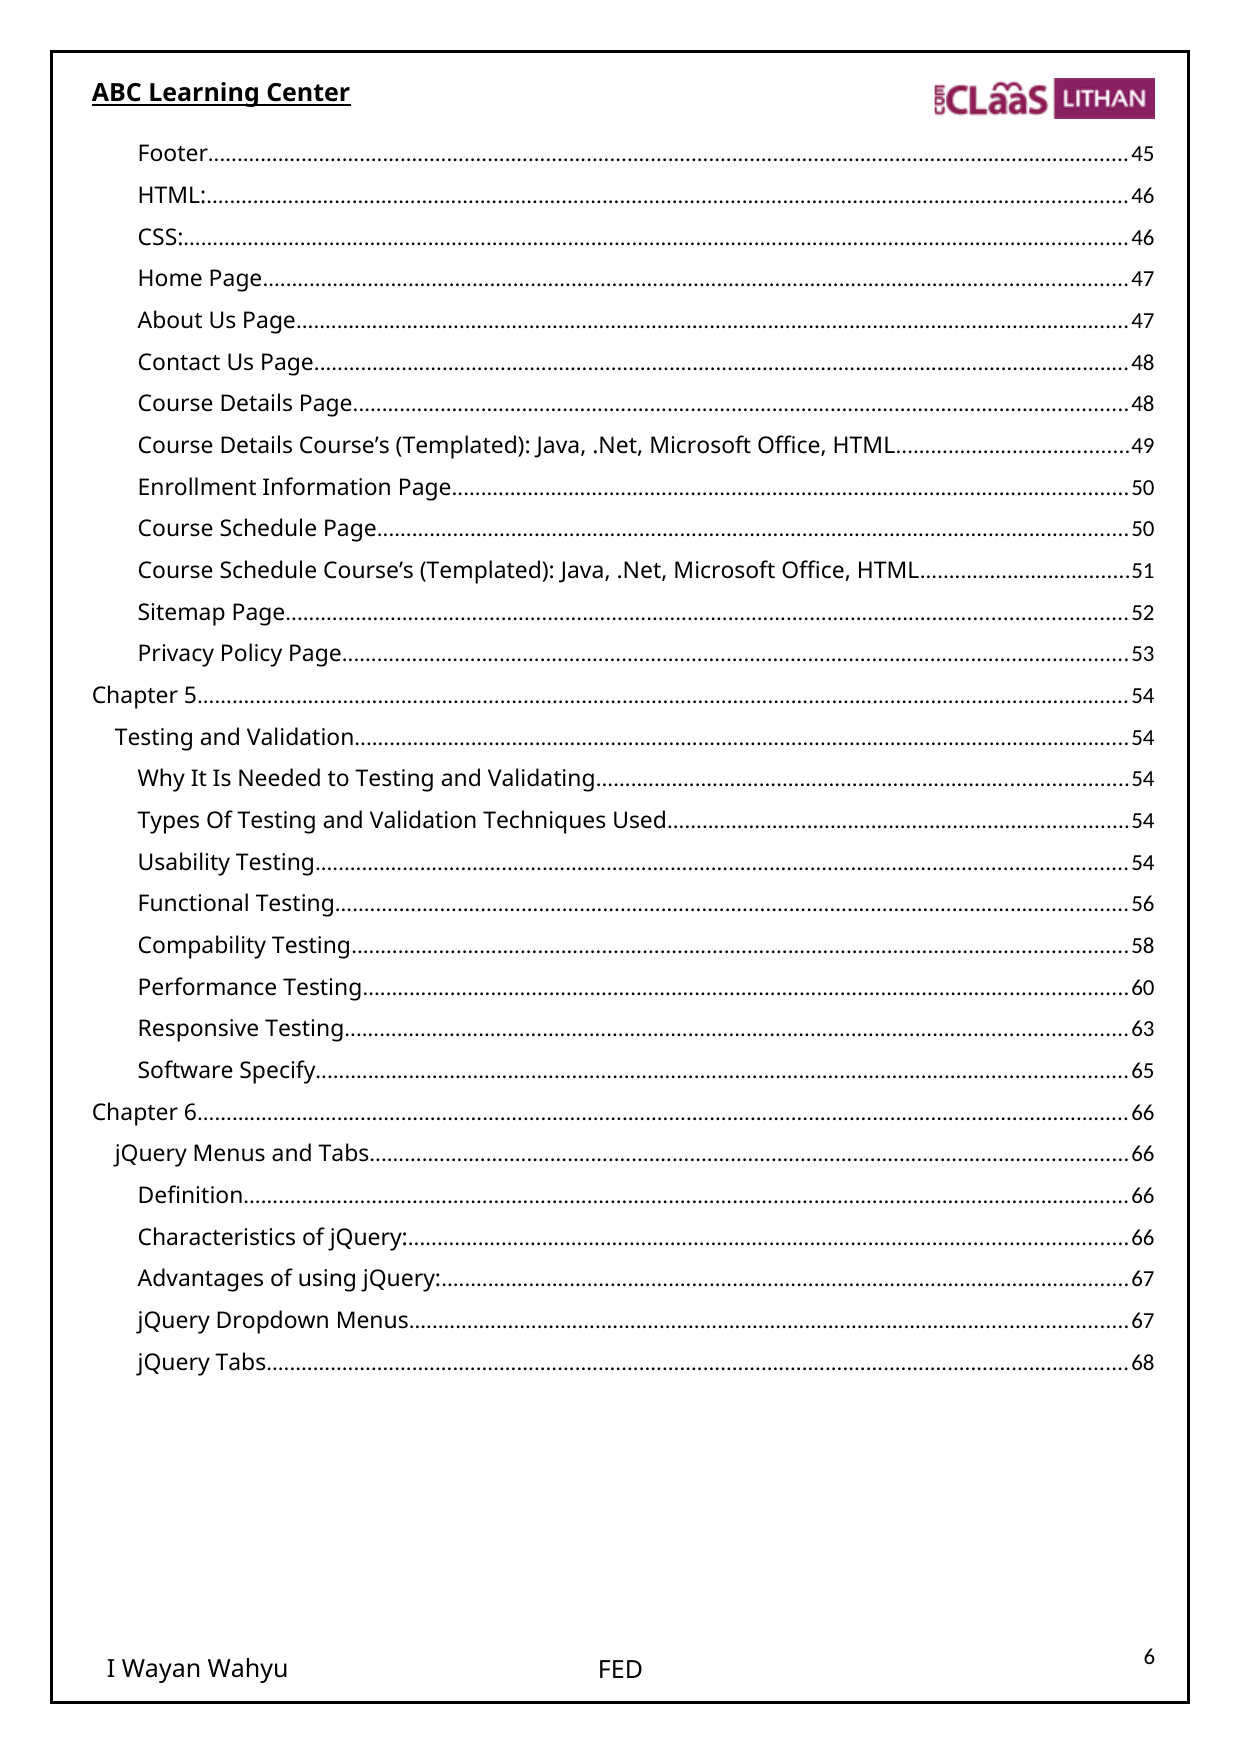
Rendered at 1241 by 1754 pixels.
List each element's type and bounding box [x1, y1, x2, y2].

picture [934, 78, 1155, 119]
